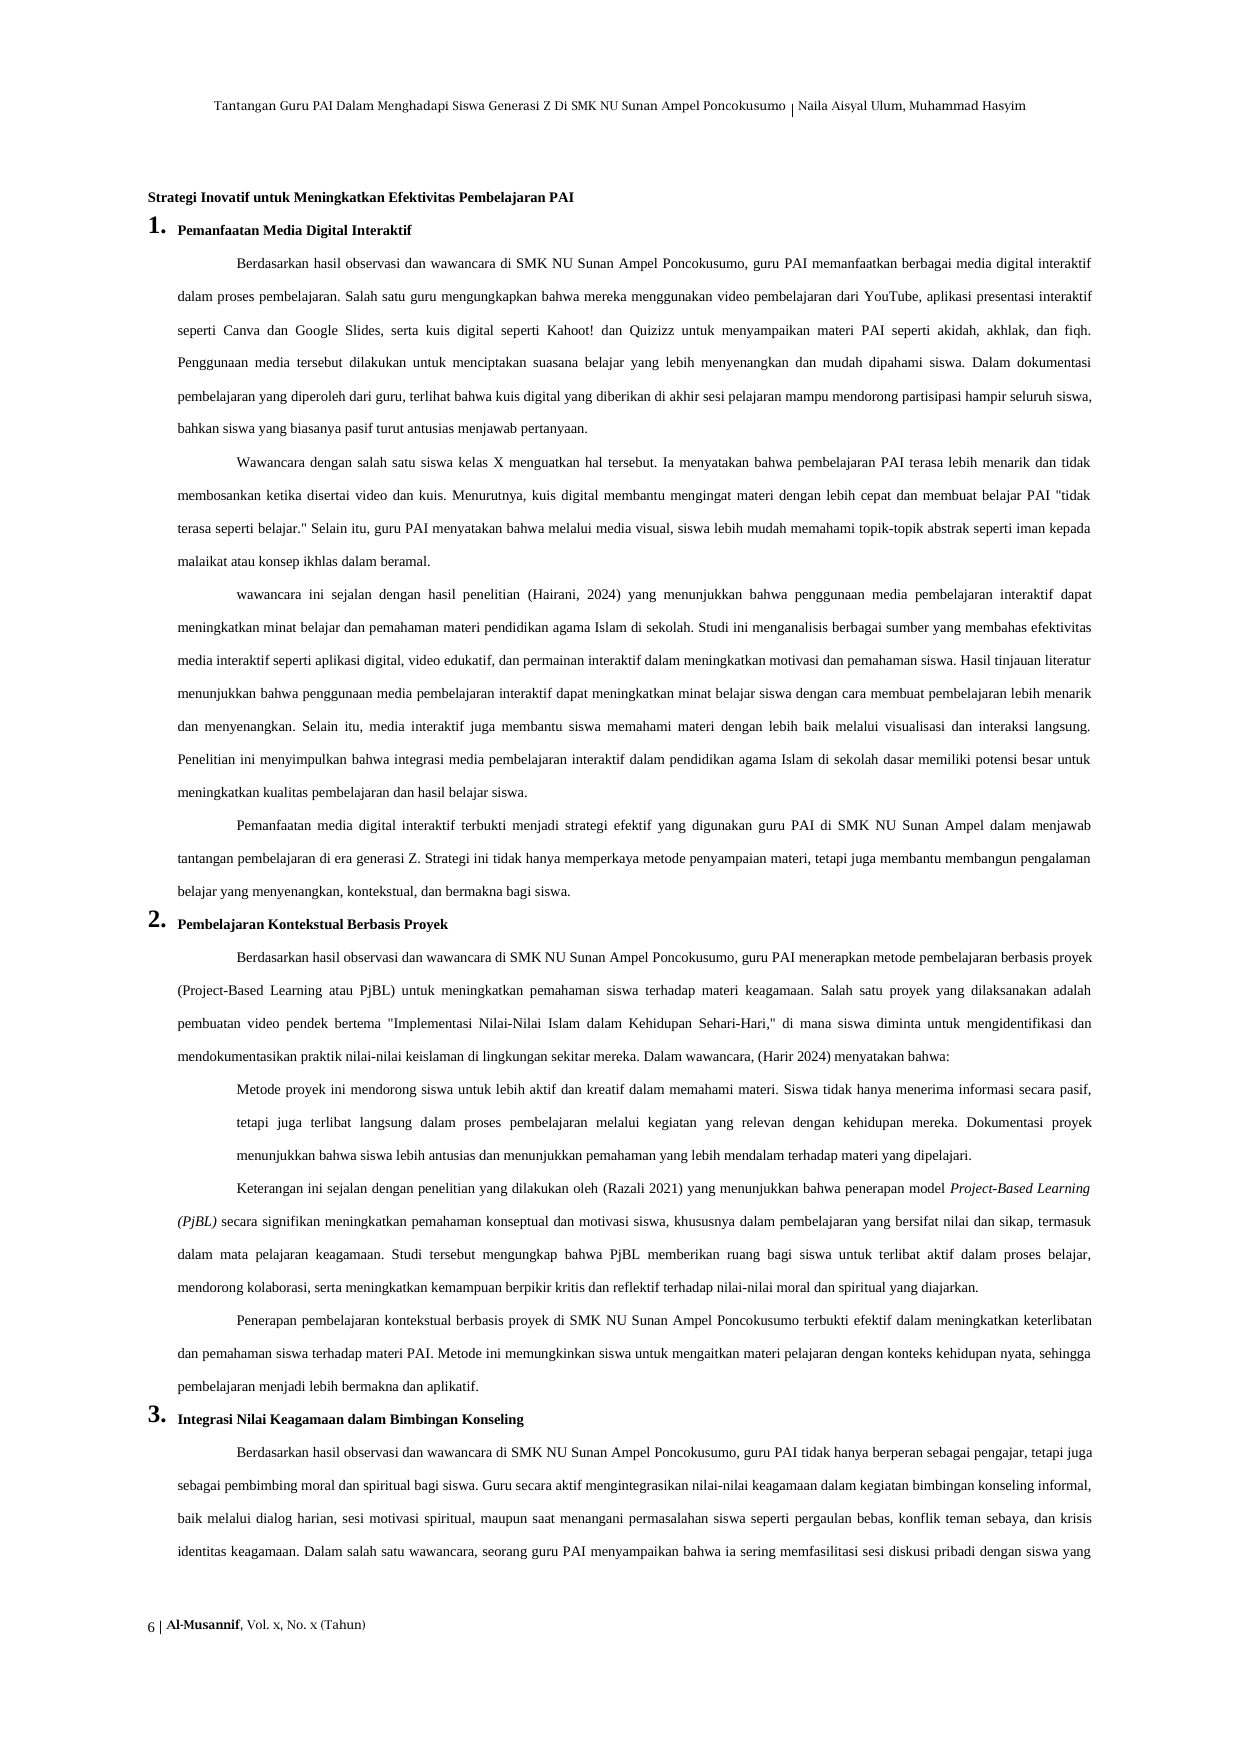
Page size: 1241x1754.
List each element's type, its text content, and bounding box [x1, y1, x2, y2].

list wawancara ini sejalan dengan hasil penelitian (Hairani, 2024) yang menunjukkan bahwa penggunaan media pembelajaran interaktif dapat meningkatkan minat belajar dan pemahaman materi pendidikan agama Islam di sekolah. Studi ini menganalisis berbagai sumber yang membahas efektivitas media interaktif seperti aplikasi digital, video edukatif, dan permainan interaktif dalam meningkatkan motivasi dan pemahaman siswa. Hasil tinjauan literatur menunjukkan bahwa penggunaan media pembelajaran interaktif dapat meningkatkan minat belajar siswa dengan cara membuat pembelajaran lebih menarik dan menyenangkan. Selain itu, media interaktif juga membantu siswa memahami materi dengan lebih baik melalui visualisasi dan interaksi langsung. Penelitian ini menyimpulkan bahwa integrasi media pembelajaran interaktif dalam pendidikan agama Islam di sekolah dasar memiliki potensi besar untuk meningkatkan kualitas pembelajaran dan hasil belajar siswa. [177, 573, 1092, 800]
list Berdasarkan hasil observasi dan wawancara di SMK NU Sunan Ampel Poncokusumo, guru PAI memanfaatkan berbagai media digital interaktif dalam proses pembelajaran. Salah satu guru mengungkapkan bahwa mereka menggunakan video pembelajaran dari YouTube, aplikasi presentasi interaktif seperti Canva dan Google Slides, serta kuis digital seperti Kahoot! dan Quizizz untuk menyampaikan materi PAI seperti akidah, akhlak, dan fiqh. Penggunaan media tersebut dilakukan untuk menciptakan suasana belajar yang lebih menyenangkan dan mudah dipahami siswa. Dalam dokumentasi pembelajaran yang diperoleh dari guru, terlihat bahwa kuis digital yang diberikan di akhir sesi pelajaran mampu mendorong partisipasi hampir seluruh siswa, bahkan siswa yang biasanya pasif turut antusias menjawab pertanyaan. [177, 243, 1092, 437]
list Pemanfaatan Media Digital Interaktif [148, 210, 1092, 239]
list Berdasarkan hasil observasi dan wawancara di SMK NU Sunan Ampel Poncokusumo, guru PAI menerapkan metode pembelajaran berbasis proyek (Project-Based Learning atau PjBL) untuk meningkatkan pemahaman siswa terhadap materi keagamaan. Salah satu proyek yang dilaksanakan adalah pembuatan video pendek bertema "Implementasi Nilai-Nilai Islam dalam Kehidupan Sehari-Hari," di mana siswa diminta untuk mengidentifikasi dan mendokumentasikan praktik nilai-nilai keislaman di lingkungan sekitar mereka. Dalam wawancara, (Harir 2024) menyatakan bahwa: [177, 937, 1092, 1064]
list Penerapan pembelajaran kontekstual berbasis proyek di SMK NU Sunan Ampel Poncokusumo terbukti efektif dalam meningkatkan keterlibatan dan pemahaman siswa terhadap materi PAI. Metode ini memungkinkan siswa untuk mengaitkan materi pelajaran dengan konteks kehidupan nyata, sehingga pembelajaran menjadi lebih bermakna dan aplikatif. [177, 1300, 1092, 1395]
list Pembelajaran Kontekstual Berbasis Proyek [148, 904, 1092, 932]
list Pemanfaatan media digital interaktif terbukti menjadi strategi efektif yang digunakan guru PAI di SMK NU Sunan Ampel dalam menjawab tantangan pembelajaran di era generasi Z. Strategi ini tidak hanya memperkaya metode penyampaian materi, tetapi juga membantu membangun pengalaman belajar yang menyenangkan, kontekstual, dan bermakna bagi siswa. [177, 804, 1092, 899]
list Wawancara dengan salah satu siswa kelas X menguatkan hal tersebut. Ia menyatakan bahwa pembelajaran PAI terasa lebih menarik dan tidak membosankan ketika disertai video dan kuis. Menurutnya, kuis digital membantu mengingat materi dengan lebih cepat dan membuat belajar PAI "tidak terasa seperti belajar." Selain itu, guru PAI menyatakan bahwa melalui media visual, siswa lebih mudah memahami topik-topik abstrak seperti iman kepada malaikat atau konsep ikhlas dalam beramal. [177, 441, 1092, 569]
list Metode proyek ini mendorong siswa untuk lebih aktif dan kreatif dalam memahami materi. Siswa tidak hanya menerima informasi secara pasif, tetapi juga terlibat langsung dalam proses pembelajaran melalui kegiatan yang relevan dengan kehidupan mereka. Dokumentasi proyek menunjukkan bahwa siswa lebih antusias dan menunjukkan pemahaman yang lebih mendalam terhadap materi yang dipelajari. [236, 1069, 1092, 1163]
text Strategi Inovatif untuk Meningkatkan Efektivitas Pembelajaran PAI [147, 177, 1092, 206]
list Integrasi Nilai Keagamaan dalam Bimbingan Konseling [148, 1399, 1092, 1428]
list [177, 1432, 1092, 1560]
list Keterangan ini sejalan dengan penelitian yang dilakukan oleh (Razali 2021) yang menunjukkan bahwa penerapan model Project-Based Learning (PjBL) secara signifikan meningkatkan pemahaman konseptual dan motivasi siswa, khususnya dalam pembelajaran yang bersifat nilai dan sikap, termasuk dalam mata pelajaran keagamaan. Studi tersebut mengungkap bahwa PjBL memberikan ruang bagi siswa untuk terlibat aktif dalam proses belajar, mendorong kolaborasi, serta meningkatkan kemampuan berpikir kritis dan reflektif terhadap nilai-nilai moral dan spiritual yang diajarkan. [177, 1168, 1092, 1296]
